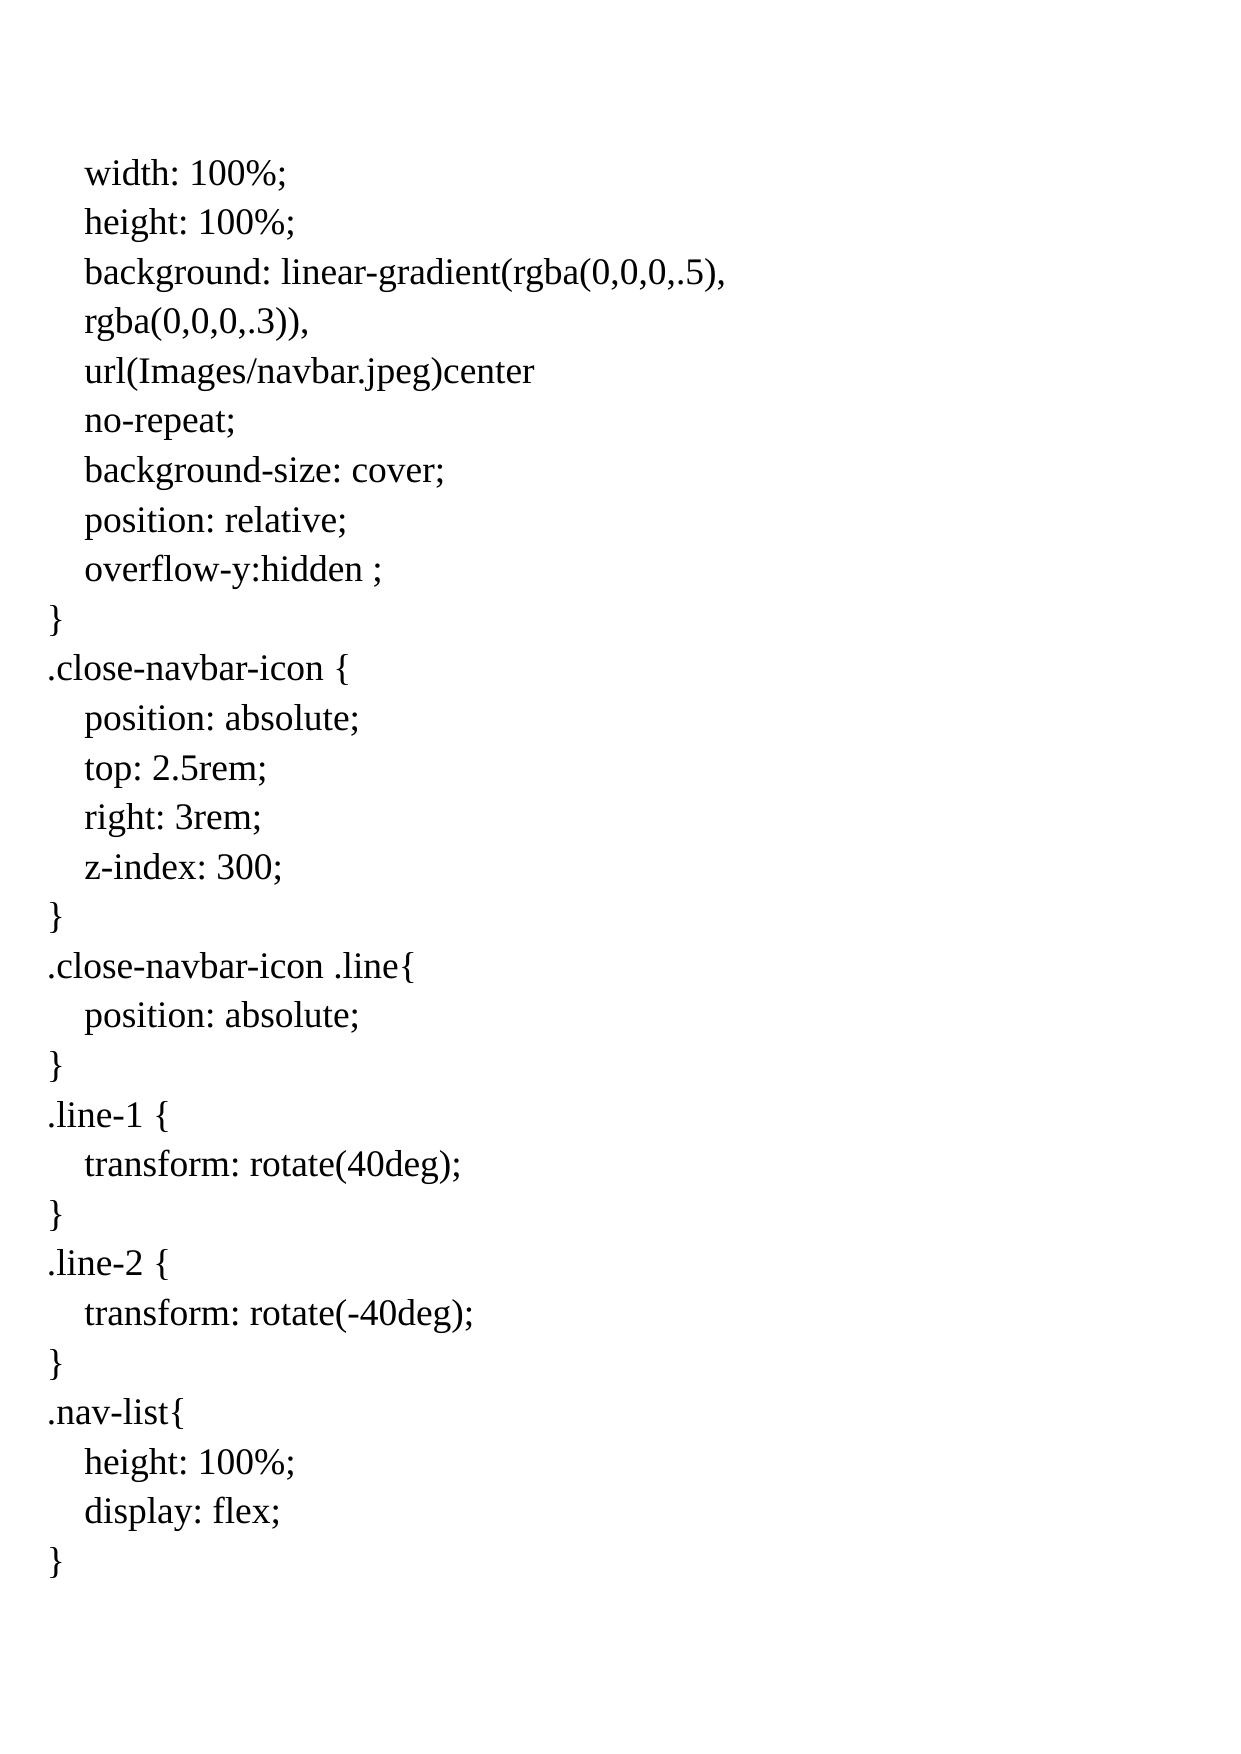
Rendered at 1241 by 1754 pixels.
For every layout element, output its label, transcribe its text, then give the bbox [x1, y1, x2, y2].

text no-repeat; [47, 398, 1169, 441]
text overflow-y:hidden ; [47, 547, 1169, 590]
text transform: rotate(40deg); [47, 1142, 1169, 1185]
text } [47, 1538, 1169, 1581]
text position: absolute; [47, 993, 1169, 1036]
text width: 100%; [47, 150, 1169, 193]
text .line-2 { [47, 1241, 1169, 1284]
text background: linear-gradient(rgba(0,0,0,.5), [47, 249, 1169, 292]
text position: relative; [47, 497, 1169, 540]
text url(Images/navbar.jpeg)center [47, 348, 1169, 391]
text } [47, 1042, 1169, 1086]
text position: absolute; [47, 695, 1169, 738]
text rgba(0,0,0,.3)), [47, 299, 1169, 342]
text height: 100%; [47, 199, 1169, 243]
text .close-navbar-icon .line{ [47, 943, 1169, 986]
text background-size: cover; [47, 447, 1169, 491]
text } [47, 894, 1169, 937]
text right: 3rem; [47, 794, 1169, 838]
text z-index: 300; [47, 844, 1169, 887]
text top: 2.5rem; [47, 745, 1169, 788]
text .nav-list{ [47, 1389, 1169, 1433]
text display: flex; [47, 1489, 1169, 1532]
text height: 100%; [47, 1439, 1169, 1482]
text transform: rotate(-40deg); [47, 1290, 1169, 1333]
text } [47, 596, 1169, 639]
text } [47, 1340, 1169, 1383]
text .close-navbar-icon { [47, 646, 1169, 689]
text } [47, 1191, 1169, 1234]
text .line-1 { [47, 1092, 1169, 1135]
